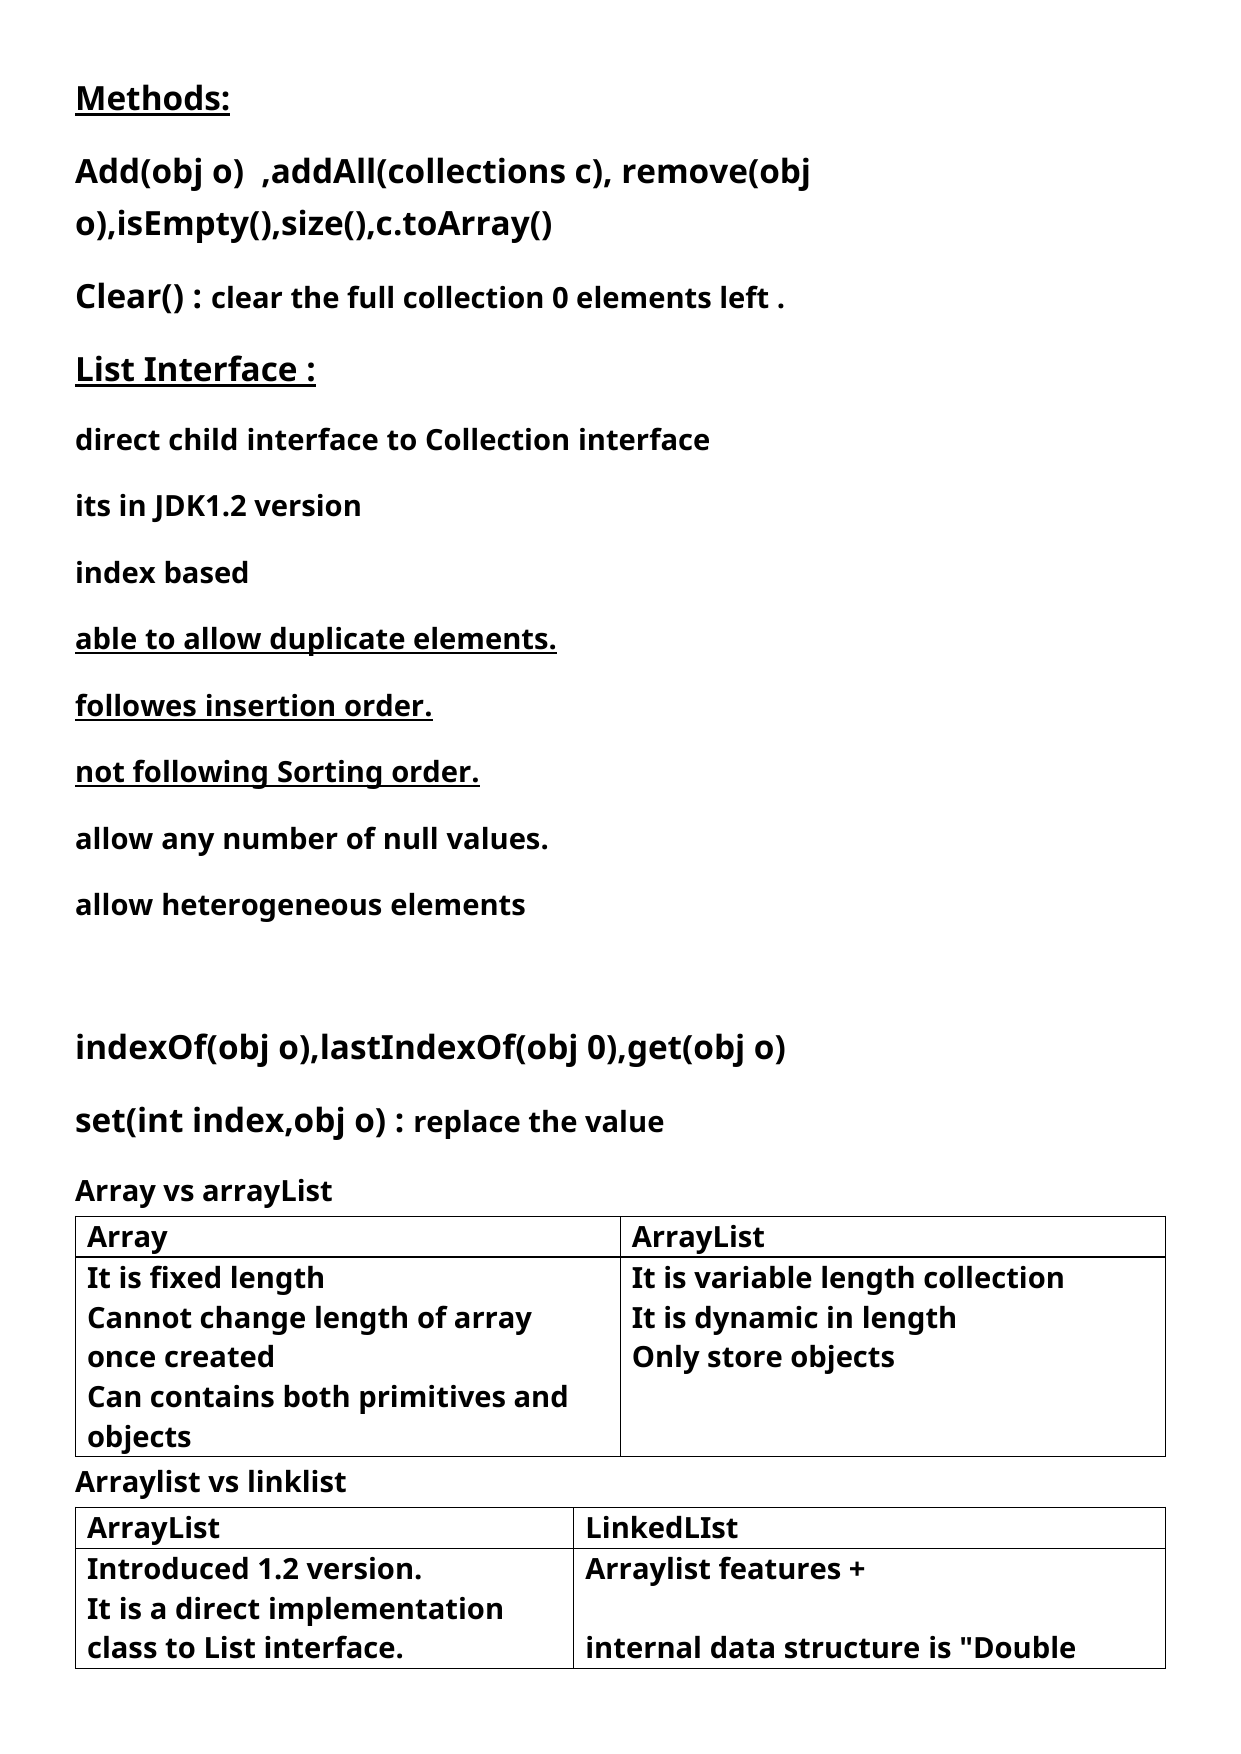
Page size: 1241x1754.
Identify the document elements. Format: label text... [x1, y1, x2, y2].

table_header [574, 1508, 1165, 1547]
subtitle Array vs arrayList [75, 1170, 1165, 1210]
text Add(obj o) ,addAll(collections c), remove(obj o),isEmpty(),size(),c.toArray() [75, 148, 1165, 246]
text its in JDK1.2 version [75, 486, 1165, 525]
text allow heterogeneous elements [75, 884, 1165, 924]
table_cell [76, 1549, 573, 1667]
text Clear() : clear the full collection 0 elements left . [75, 273, 1165, 319]
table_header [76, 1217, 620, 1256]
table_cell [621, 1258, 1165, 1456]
text allow any number of null values. [75, 818, 1165, 858]
text Methods: [75, 75, 1165, 120]
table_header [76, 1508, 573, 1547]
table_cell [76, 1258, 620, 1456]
text List Interface : [75, 346, 1165, 392]
subtitle Arraylist vs linklist [75, 1461, 1165, 1501]
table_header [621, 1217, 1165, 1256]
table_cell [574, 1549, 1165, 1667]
text set(int index,obj o) : replace the value [75, 1097, 1165, 1142]
text able to allow duplicate elements. [75, 619, 1165, 658]
text direct child interface to Collection interface [75, 419, 1165, 459]
text index based [75, 552, 1165, 592]
text not following Sorting order. [75, 752, 1165, 791]
text indexOf(obj o),lastIndexOf(obj 0),get(obj o) [75, 1024, 1165, 1069]
text followes insertion order. [75, 685, 1165, 725]
